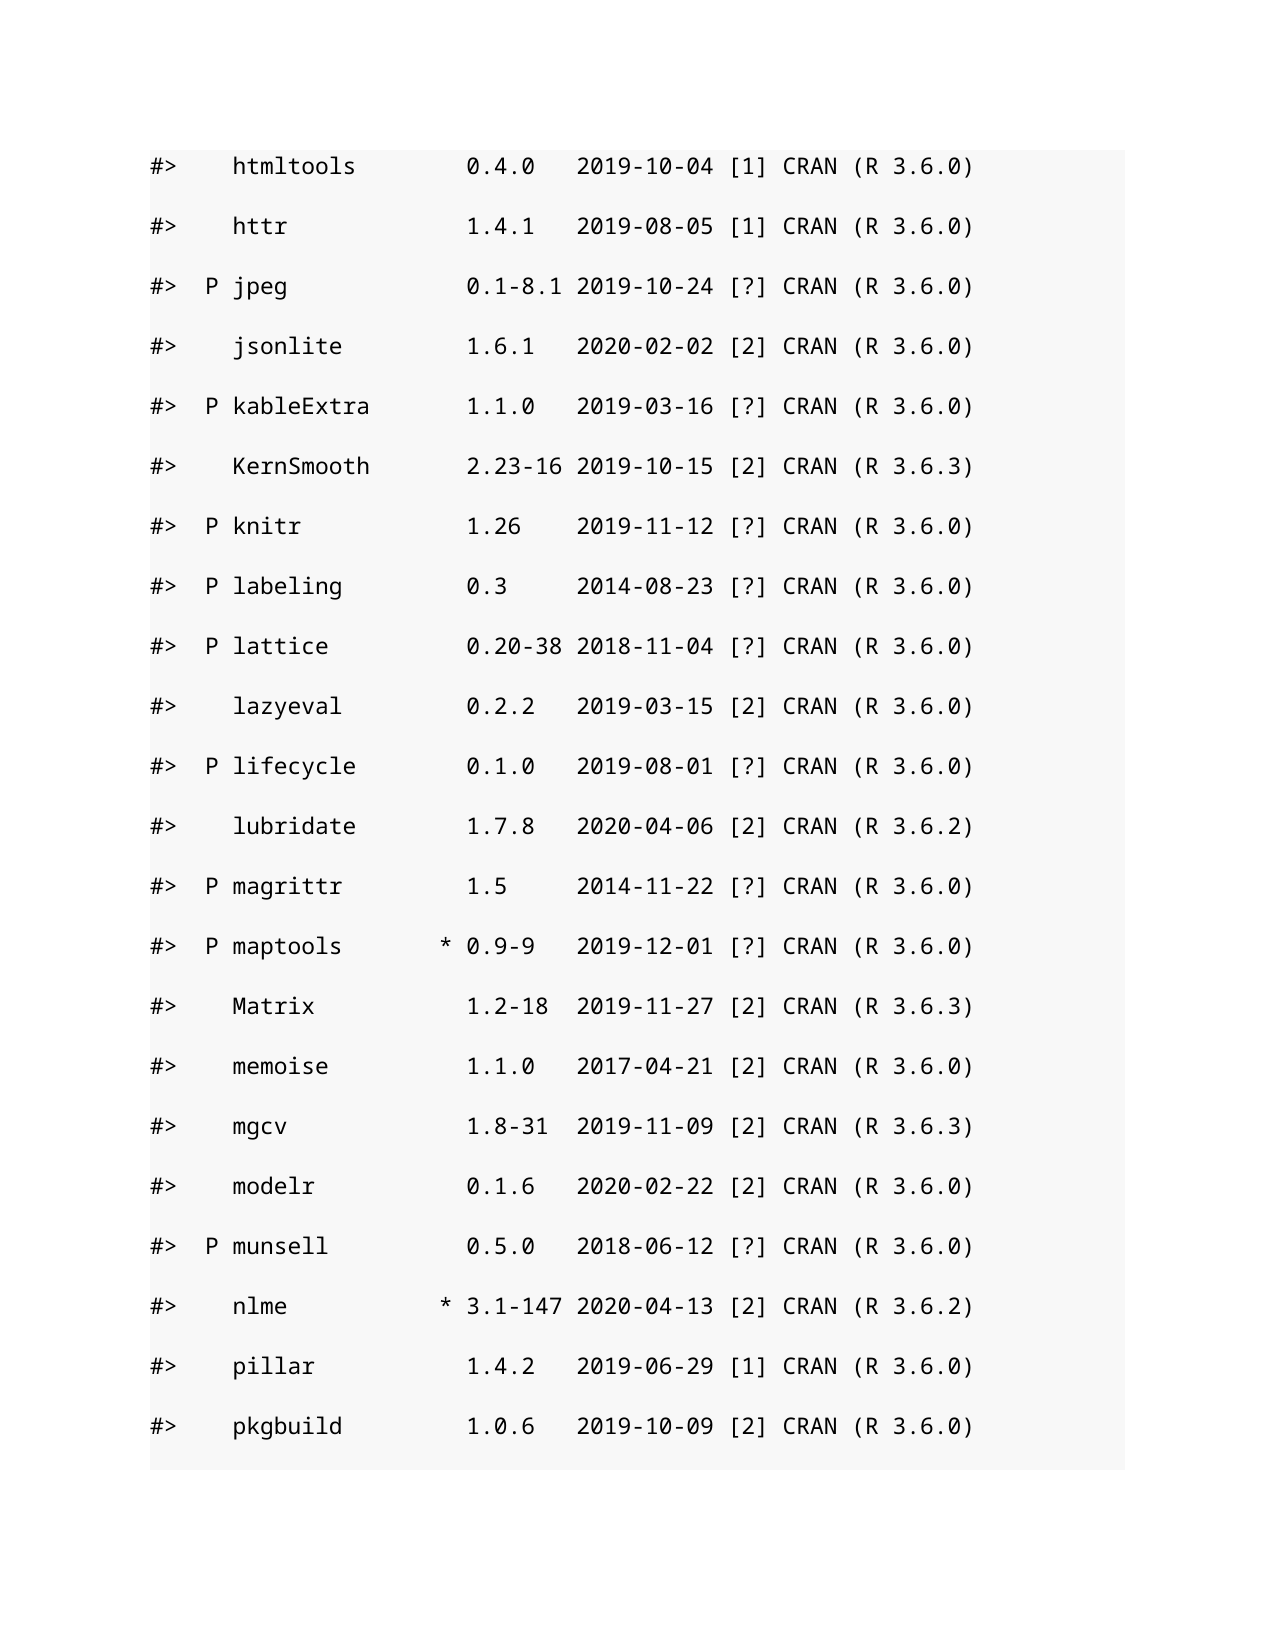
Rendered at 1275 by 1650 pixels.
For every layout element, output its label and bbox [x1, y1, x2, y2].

text [150, 150, 1125, 1470]
